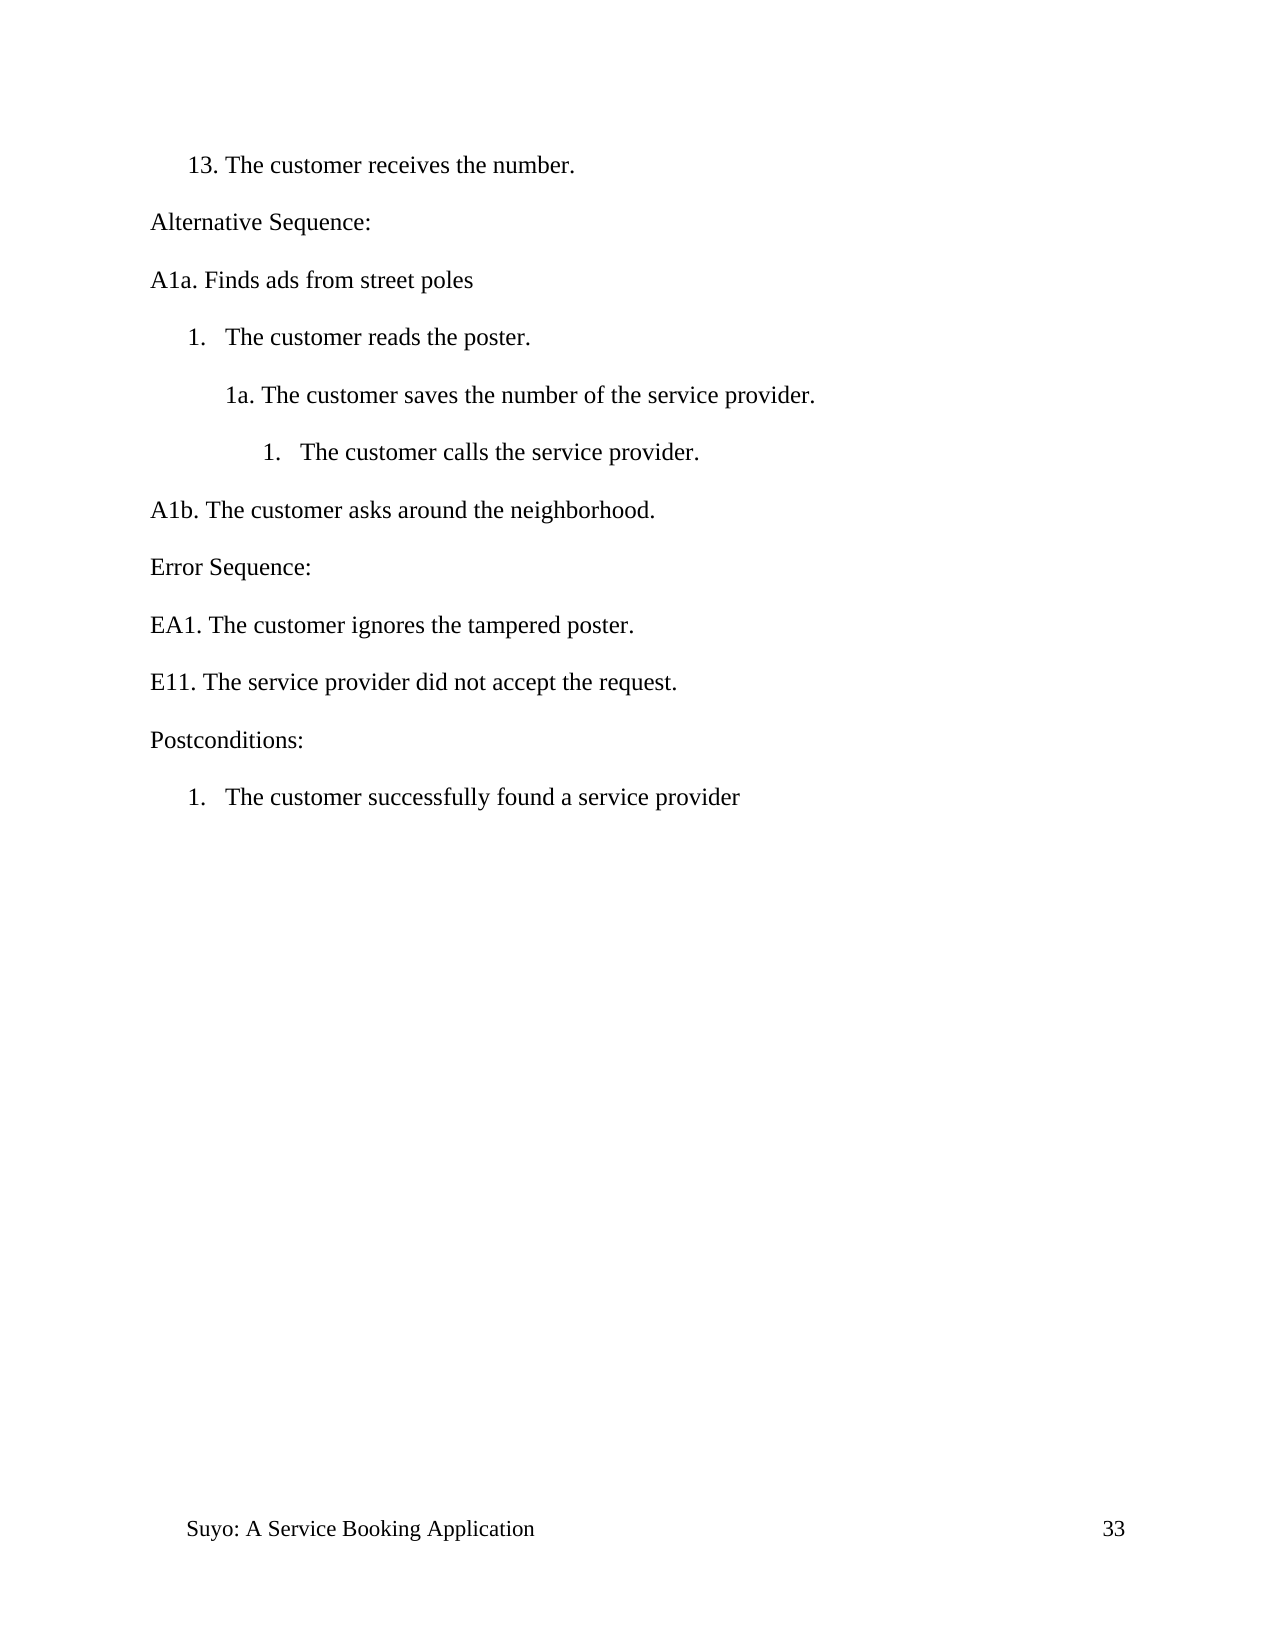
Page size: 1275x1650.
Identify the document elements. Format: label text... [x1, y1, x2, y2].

list The customer receives the number. [187, 150, 1125, 179]
list The customer reads the poster. [187, 322, 1125, 351]
list The customer successfully found a service provider [187, 782, 1125, 811]
text Error Sequence: [150, 552, 1125, 581]
text EA1. The customer ignores the tampered poster. [150, 610, 1125, 639]
text Postconditions: [150, 725, 1125, 754]
text A1a. Finds ads from street poles [150, 265, 1125, 294]
list The customer calls the service provider. [262, 437, 1125, 466]
text Alternative Sequence: [150, 207, 1125, 236]
text 1a. The customer saves the number of the service provider. [150, 380, 1125, 409]
text E11. The service provider did not accept the request. [150, 667, 1125, 696]
text A1b. The customer asks around the neighborhood. [150, 495, 1125, 524]
